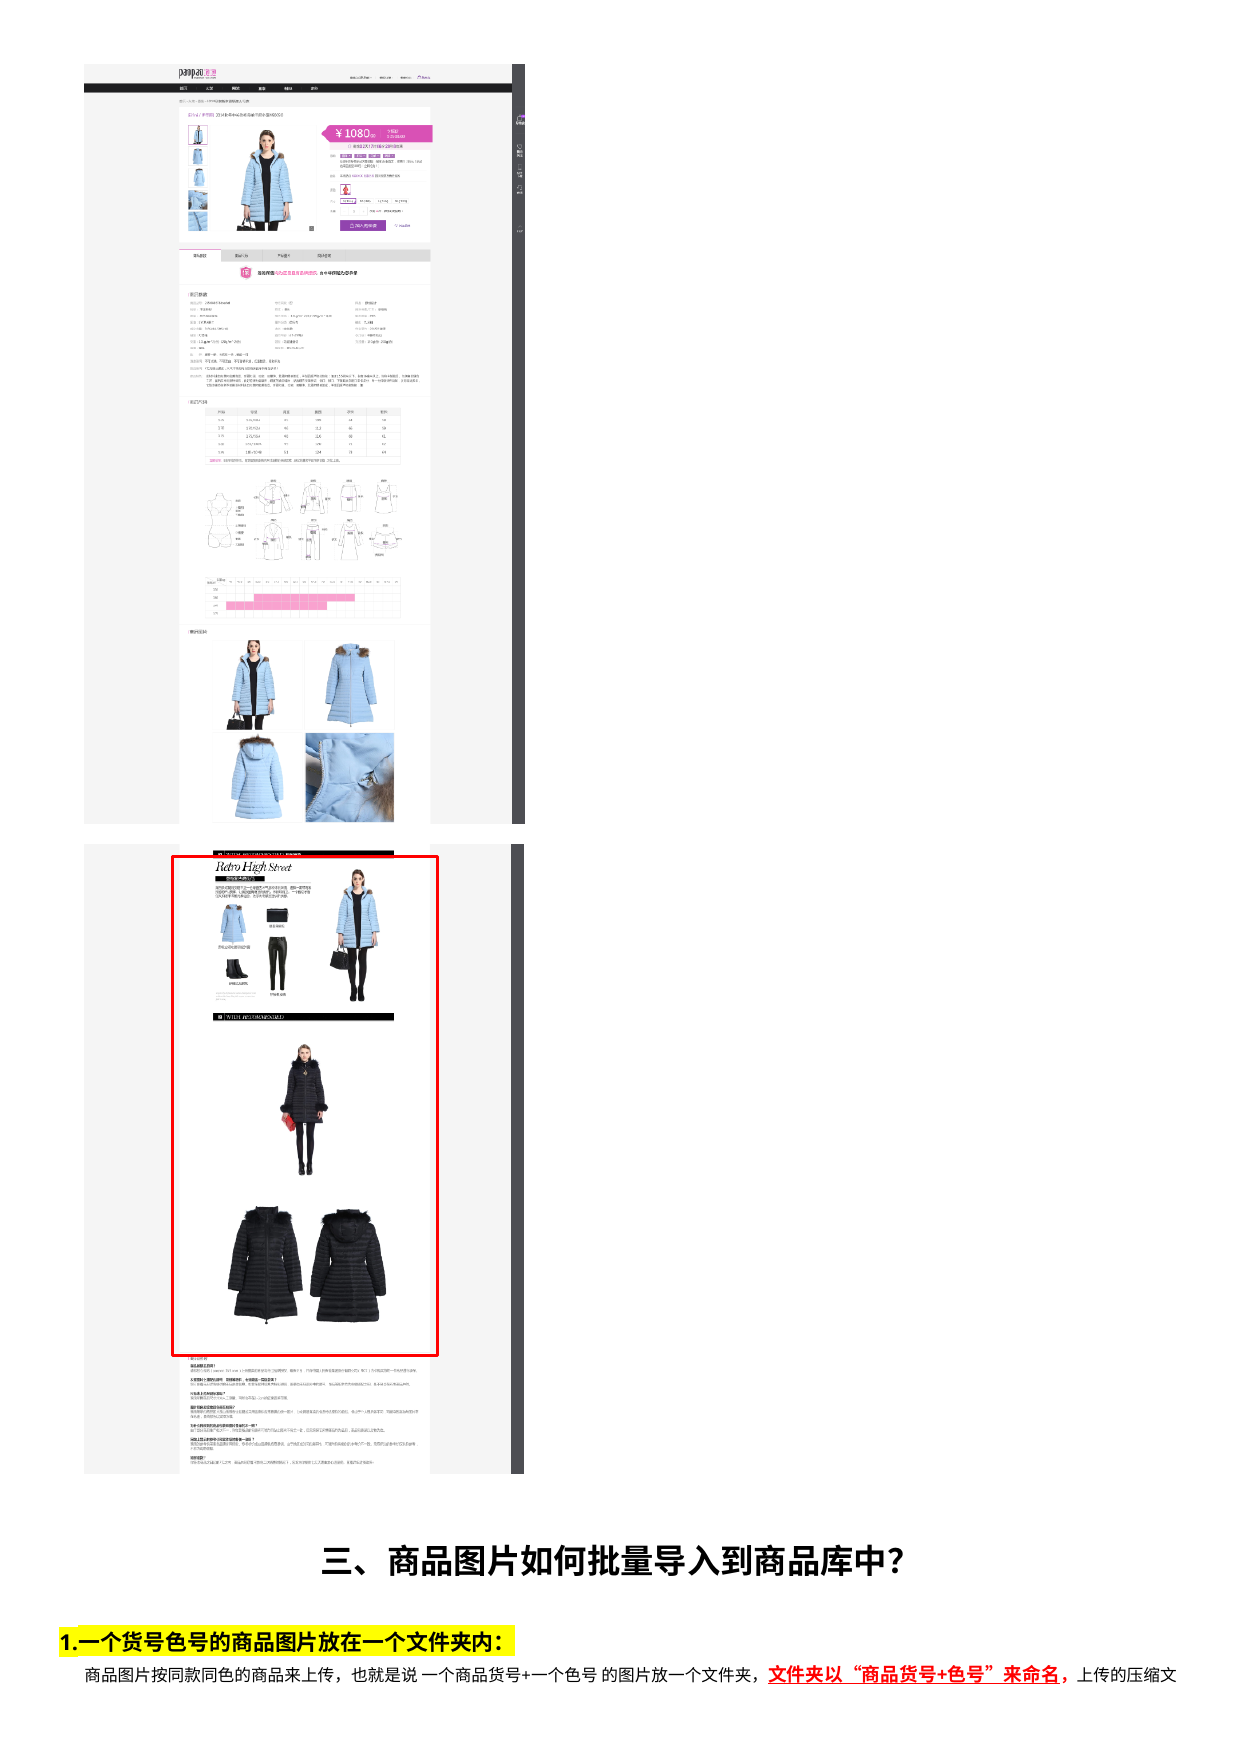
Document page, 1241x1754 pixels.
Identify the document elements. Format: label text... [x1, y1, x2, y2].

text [59, 1657, 1181, 1689]
picture [84, 844, 524, 1474]
text 三、商品图片如何批量导入到商品库中？ [59, 1527, 1181, 1592]
picture [84, 64, 525, 824]
text 1.一个货号色号的商品图片放在一个文件夹内： [59, 1624, 1181, 1657]
